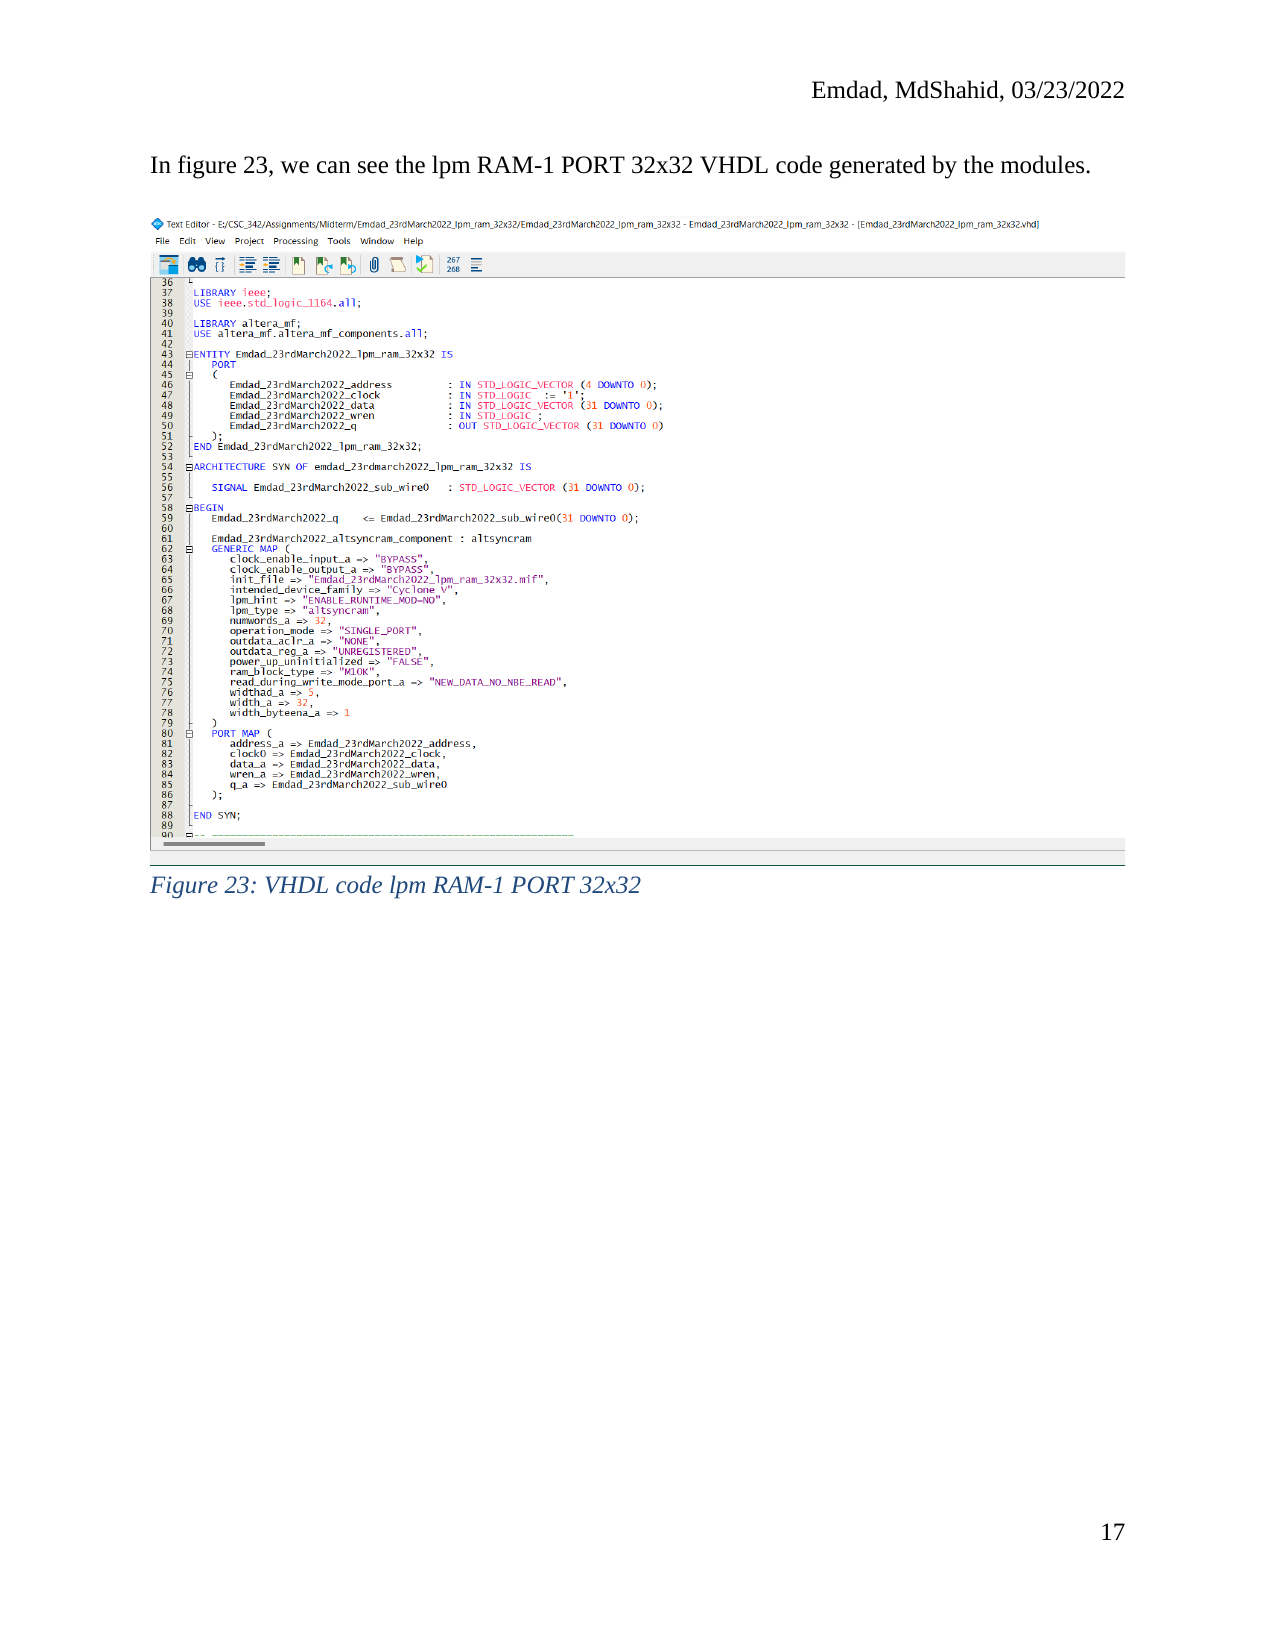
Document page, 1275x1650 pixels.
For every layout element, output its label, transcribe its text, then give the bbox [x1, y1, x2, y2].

text Figure 23: VHDL code lpm RAM-1 PORT 32x32 [150, 870, 1125, 899]
picture [150, 216, 1125, 866]
text In figure 23, we can see the lpm RAM-1 PORT 32x32 VHDL code generated by the modules. [150, 150, 1125, 179]
